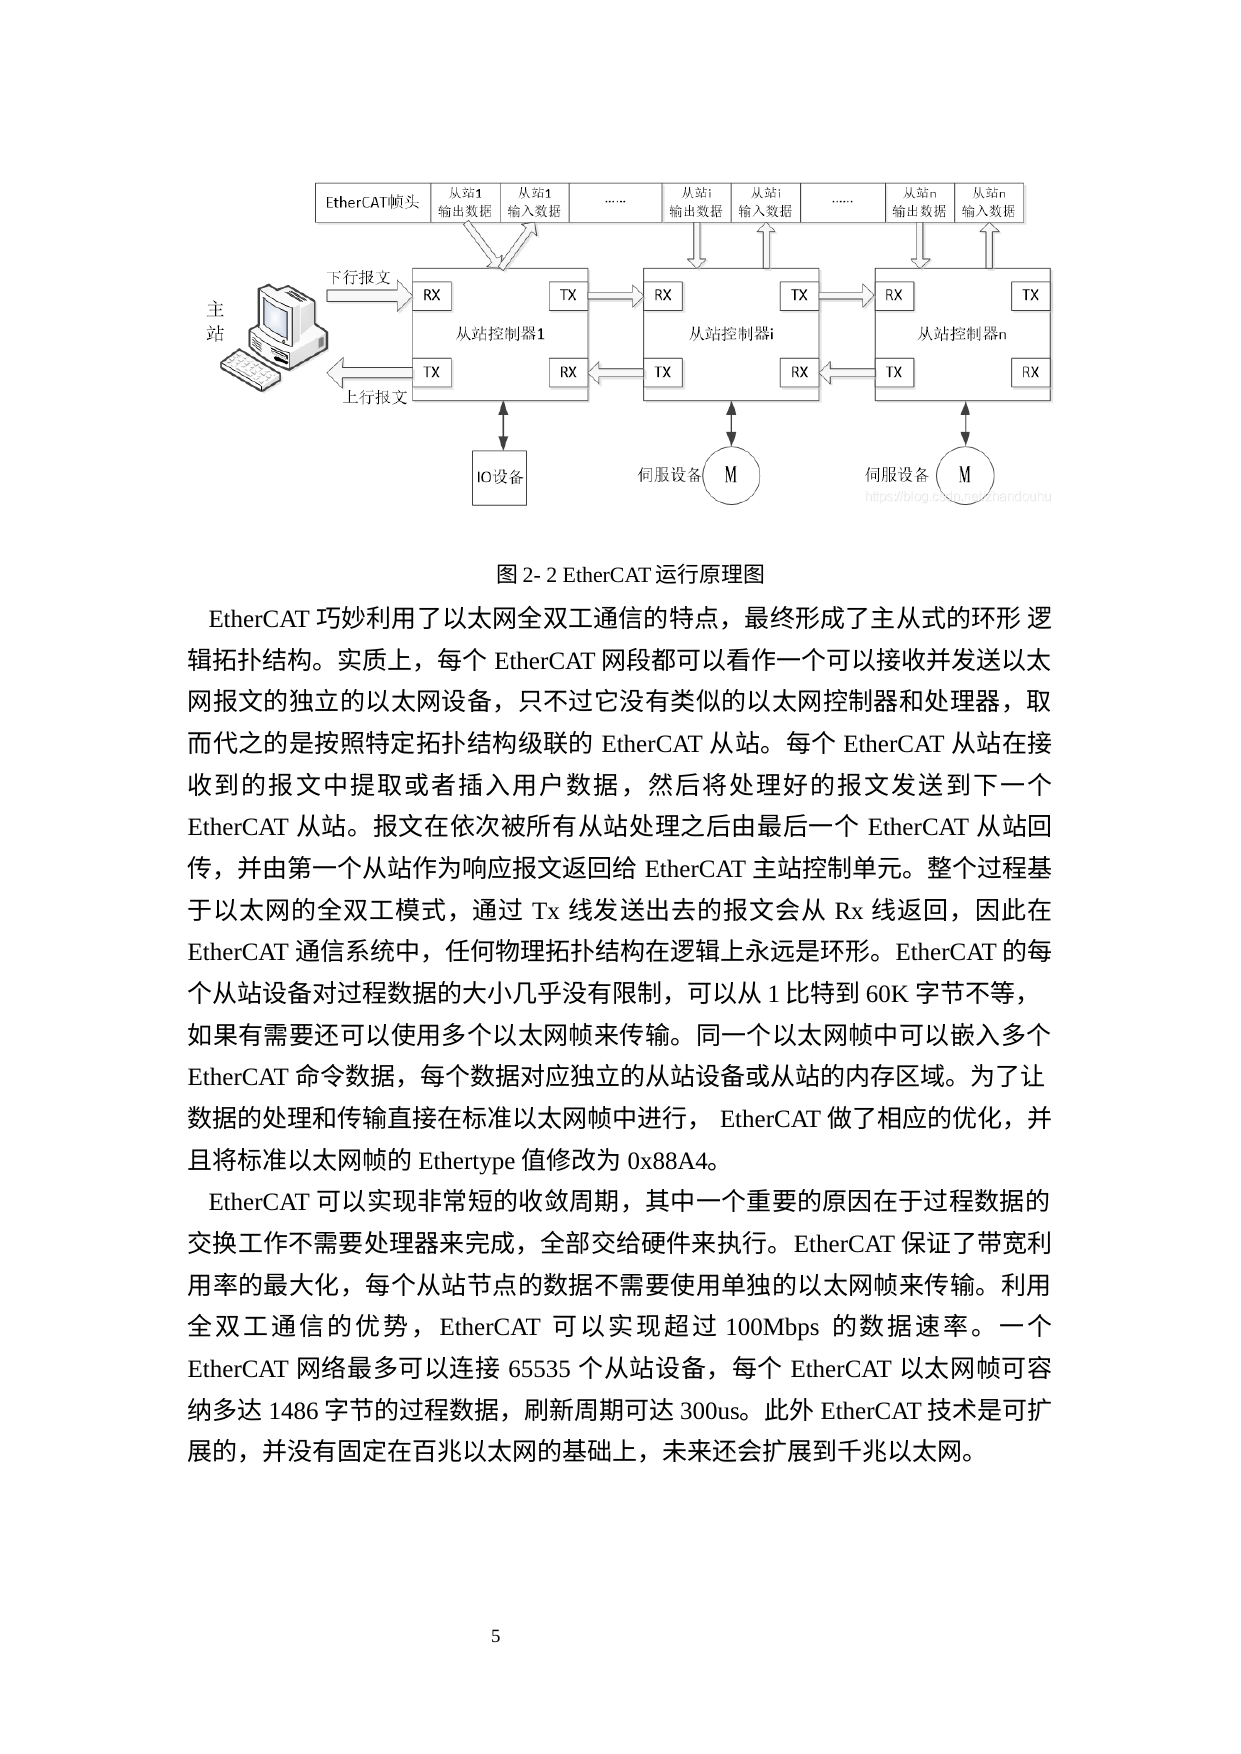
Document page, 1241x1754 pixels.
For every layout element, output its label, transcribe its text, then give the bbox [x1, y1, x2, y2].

picture [192, 178, 1058, 511]
text EtherCAT 可以实现非常短的收敛周期，其中一个重要的原因在于过程数据的交换工作不需要处理器来完成，全部交给硬件来执行。EtherCAT 保证了带宽利用率的最大化，每个从站节点的数据不需要使用单独的以太网帧来传输。利用全双工通信的优势，EtherCAT 可以实现超过100Mbps 的数据速率。一个 EtherCAT 网络最多可以连接 65535 个从站设备，每个 EtherCAT 以太网帧可容纳多达 1486 字节的过程数据，刷新周期可达300us。此外 EtherCAT 技术是可扩展的，并没有固定在百兆以太网的基础上，未来还会扩展到千兆以太网。 [187, 1177, 1053, 1469]
text 如果有需要还可以使用多个以太网帧来传输。同一个以太网帧中可以嵌入多个 EtherCAT 命令数据，每个数据对应独立的从站设备或从站的内存区域。为了让 [187, 1011, 1053, 1094]
text 数据的处理和传输直接在标准以太网帧中进行， EtherCAT 做了相应的优化，并且将标准以太网帧的 Ethertype 值修改为 0x88A4。 [187, 1094, 1053, 1177]
text EtherCAT 巧妙利用了以太网全双工通信的特点，最终形成了主从式的环形 逻辑拓扑结构。实质上，每个 EtherCAT 网段都可以看作一个可以接收并发送以太网报文的独立的以太网设备，只不过它没有类似的以太网控制器和处理器，取而代之的是按照特定拓扑结构级联的 EtherCAT 从站。每个 EtherCAT 从站在接收到的报文中提取或者插入用户数据，然后将处理好的报文发送到下一个 EtherCAT 从站。报文在依次被所有从站处理之后由最后一个 EtherCAT 从站回 传，并由第一个从站作为响应报文返回给 EtherCAT 主站控制单元。整个过程基于以太网的全双工模式，通过 Tx 线发送出去的报文会从 Rx 线返回，因此在EtherCAT 通信系统中，任何物理拓扑结构在逻辑上永远是环形。EtherCAT 的每个从站设备对过程数据的大小几乎没有限制，可以从1比特到 60K 字节不等， [187, 594, 1053, 1011]
text 图2- 2 EtherCAT运行原理图 [187, 557, 1053, 589]
